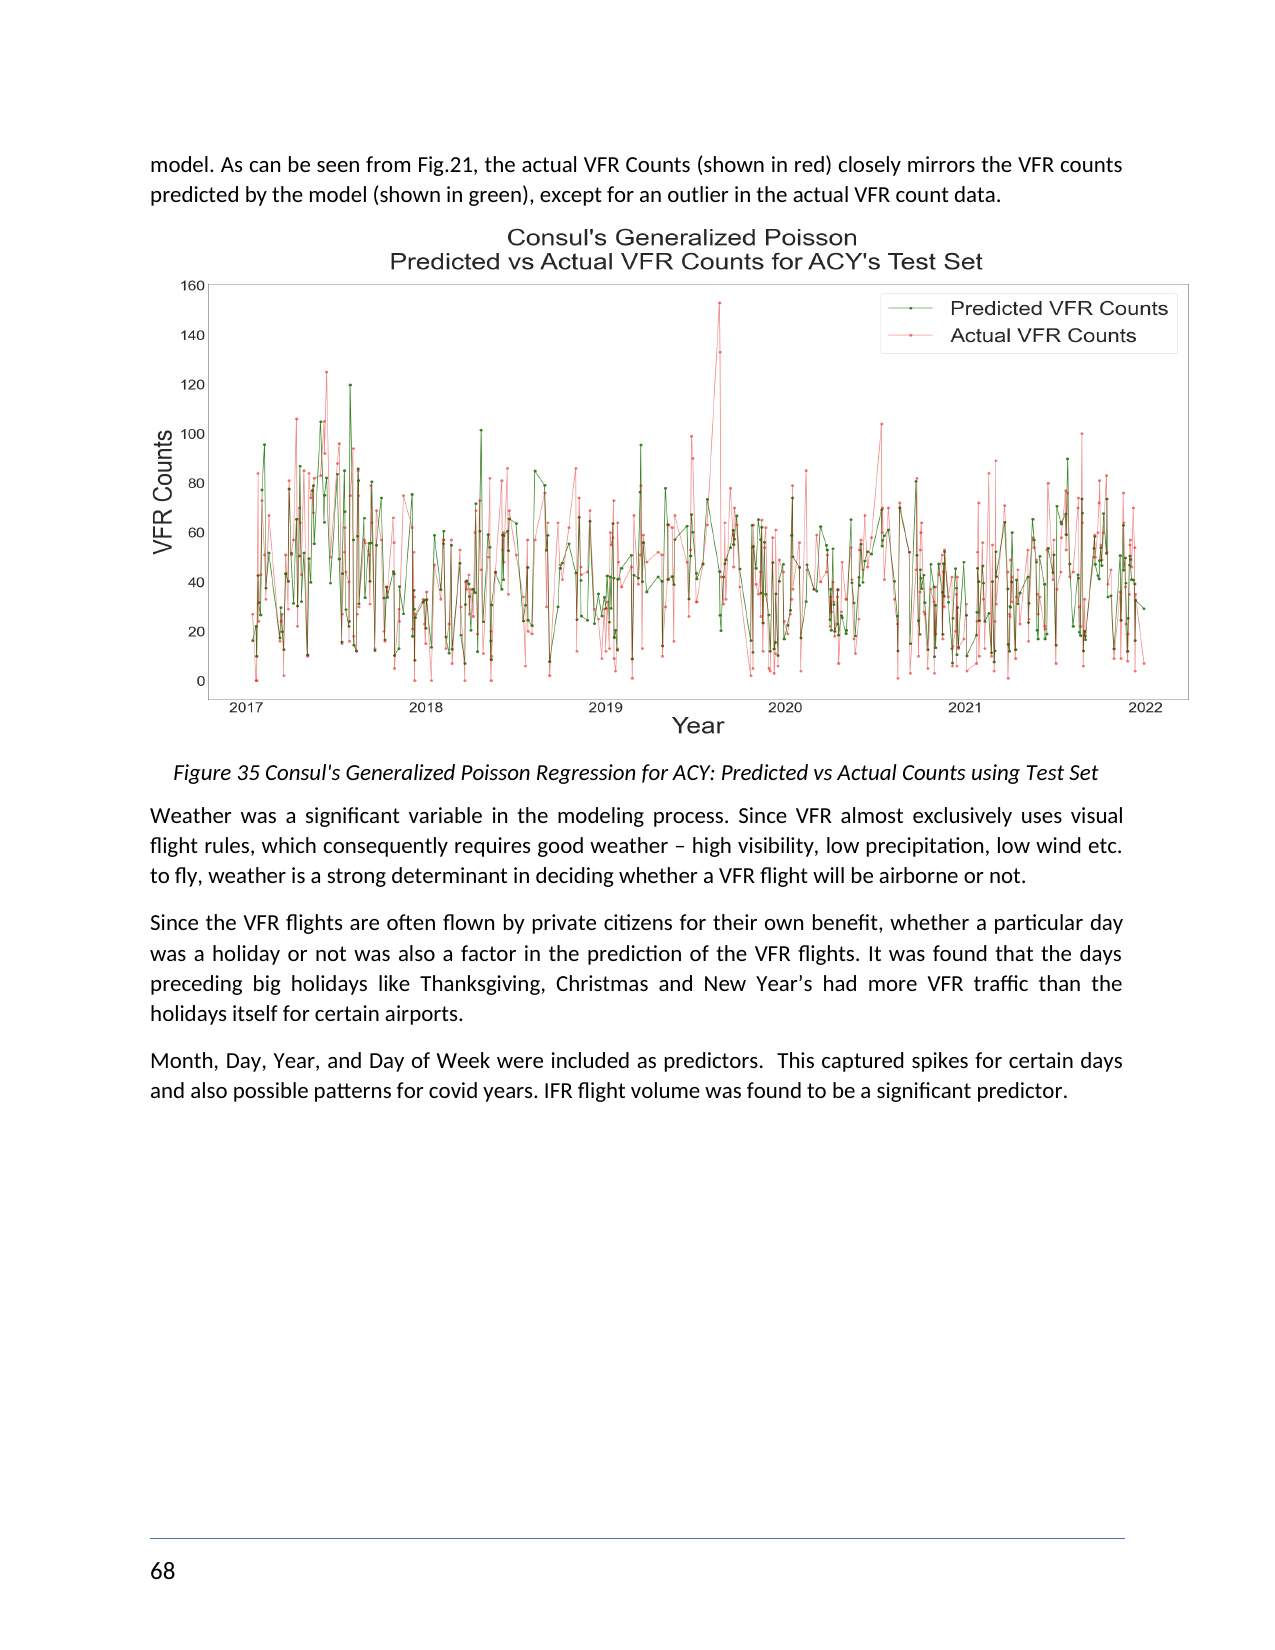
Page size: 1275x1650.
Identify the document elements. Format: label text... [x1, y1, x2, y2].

text Month, Day, Year, and Day of Week were included as predictors. This captured spikes for certain days and also possible patterns for covid years. IFR flight volume was found to be a significant predictor. [150, 1046, 1125, 1104]
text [150, 150, 1125, 208]
text Weather was a significant variable in the modeling process. Since VFR almost exclusively uses visual flight rules, which consequently requires good weather – high visibility, low precipitation, low wind etc. to fly, weather is a strong determinant in deciding whether a VFR flight will be airborne or not. [150, 801, 1125, 889]
picture [150, 227, 1191, 740]
text Since the VFR flights are often flown by private citizens for their own benefit, whether a particular day was a holiday or not was also a factor in the prediction of the VFR flights. It was found that the days preceding big holidays like Thanksgiving, Christmas and New Year’s had more VFR traffic than the holidays itself for certain airports. [150, 908, 1125, 1027]
text Figure 35 Consul's Generalized Poisson Regression for ACY: Predicted vs Actual Counts using Test Set [150, 758, 1125, 786]
